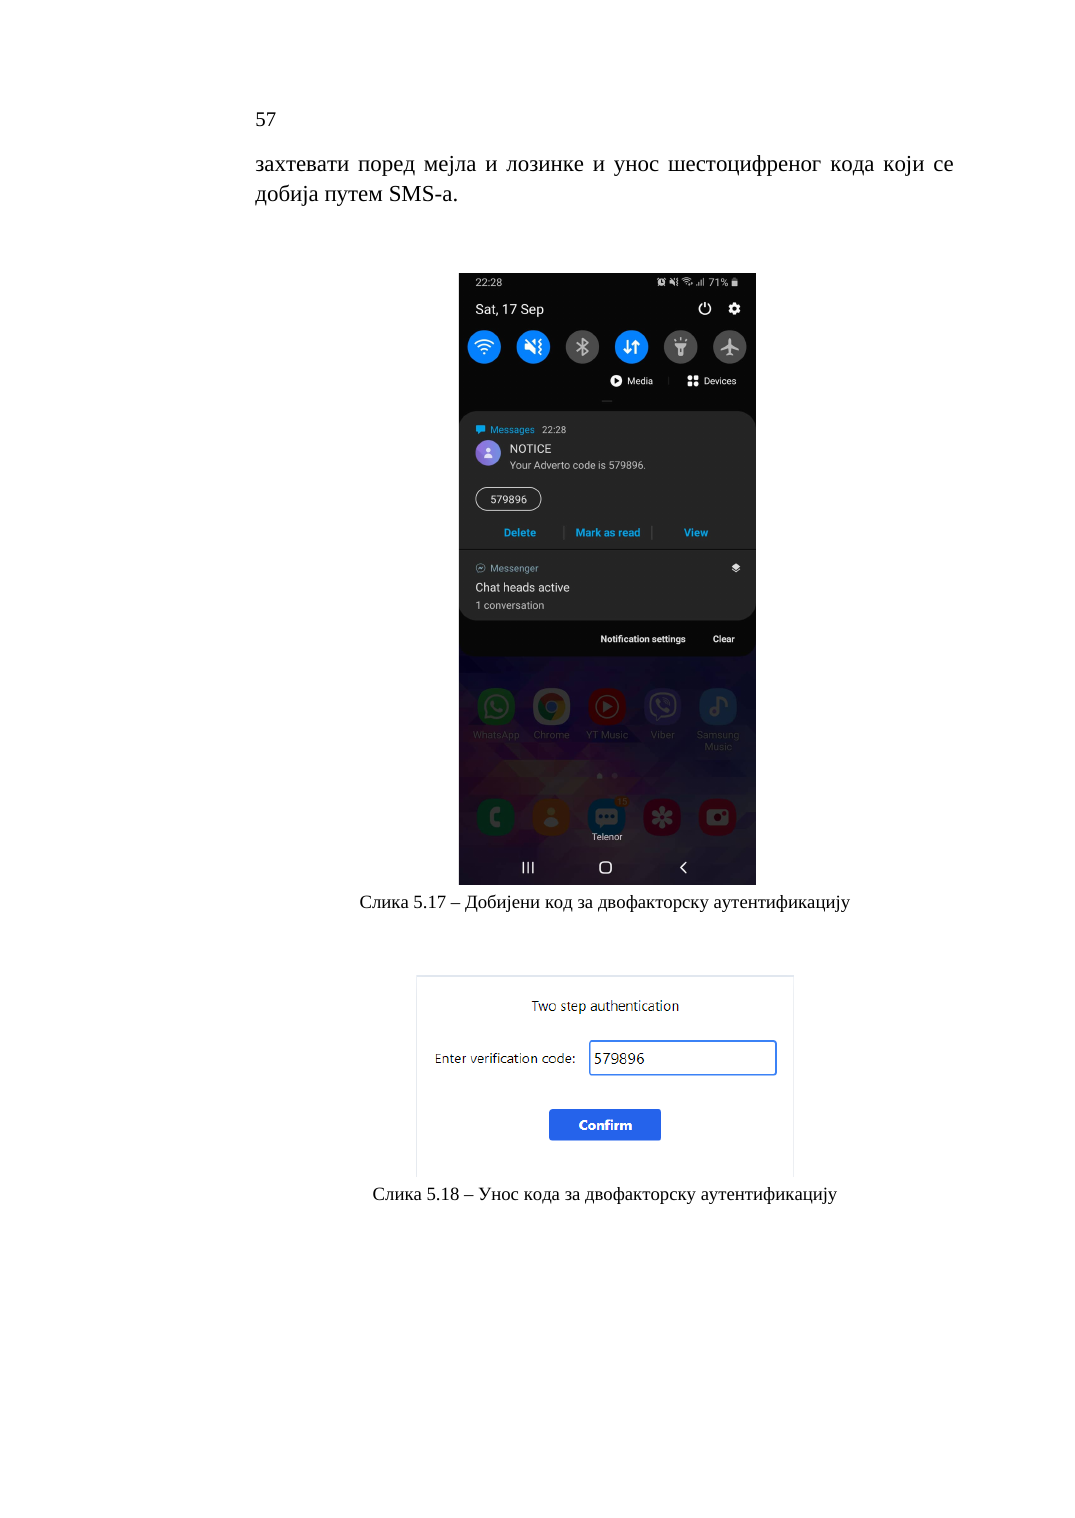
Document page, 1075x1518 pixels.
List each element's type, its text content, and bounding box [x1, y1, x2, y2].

picture [458, 273, 756, 885]
text Слика 5.17 – Добијени код за двофакторску аутентификацију [255, 891, 955, 912]
text Слика 5.18 – Унос кода за двофакторску аутентификацију [255, 1183, 955, 1204]
picture [416, 975, 794, 1177]
